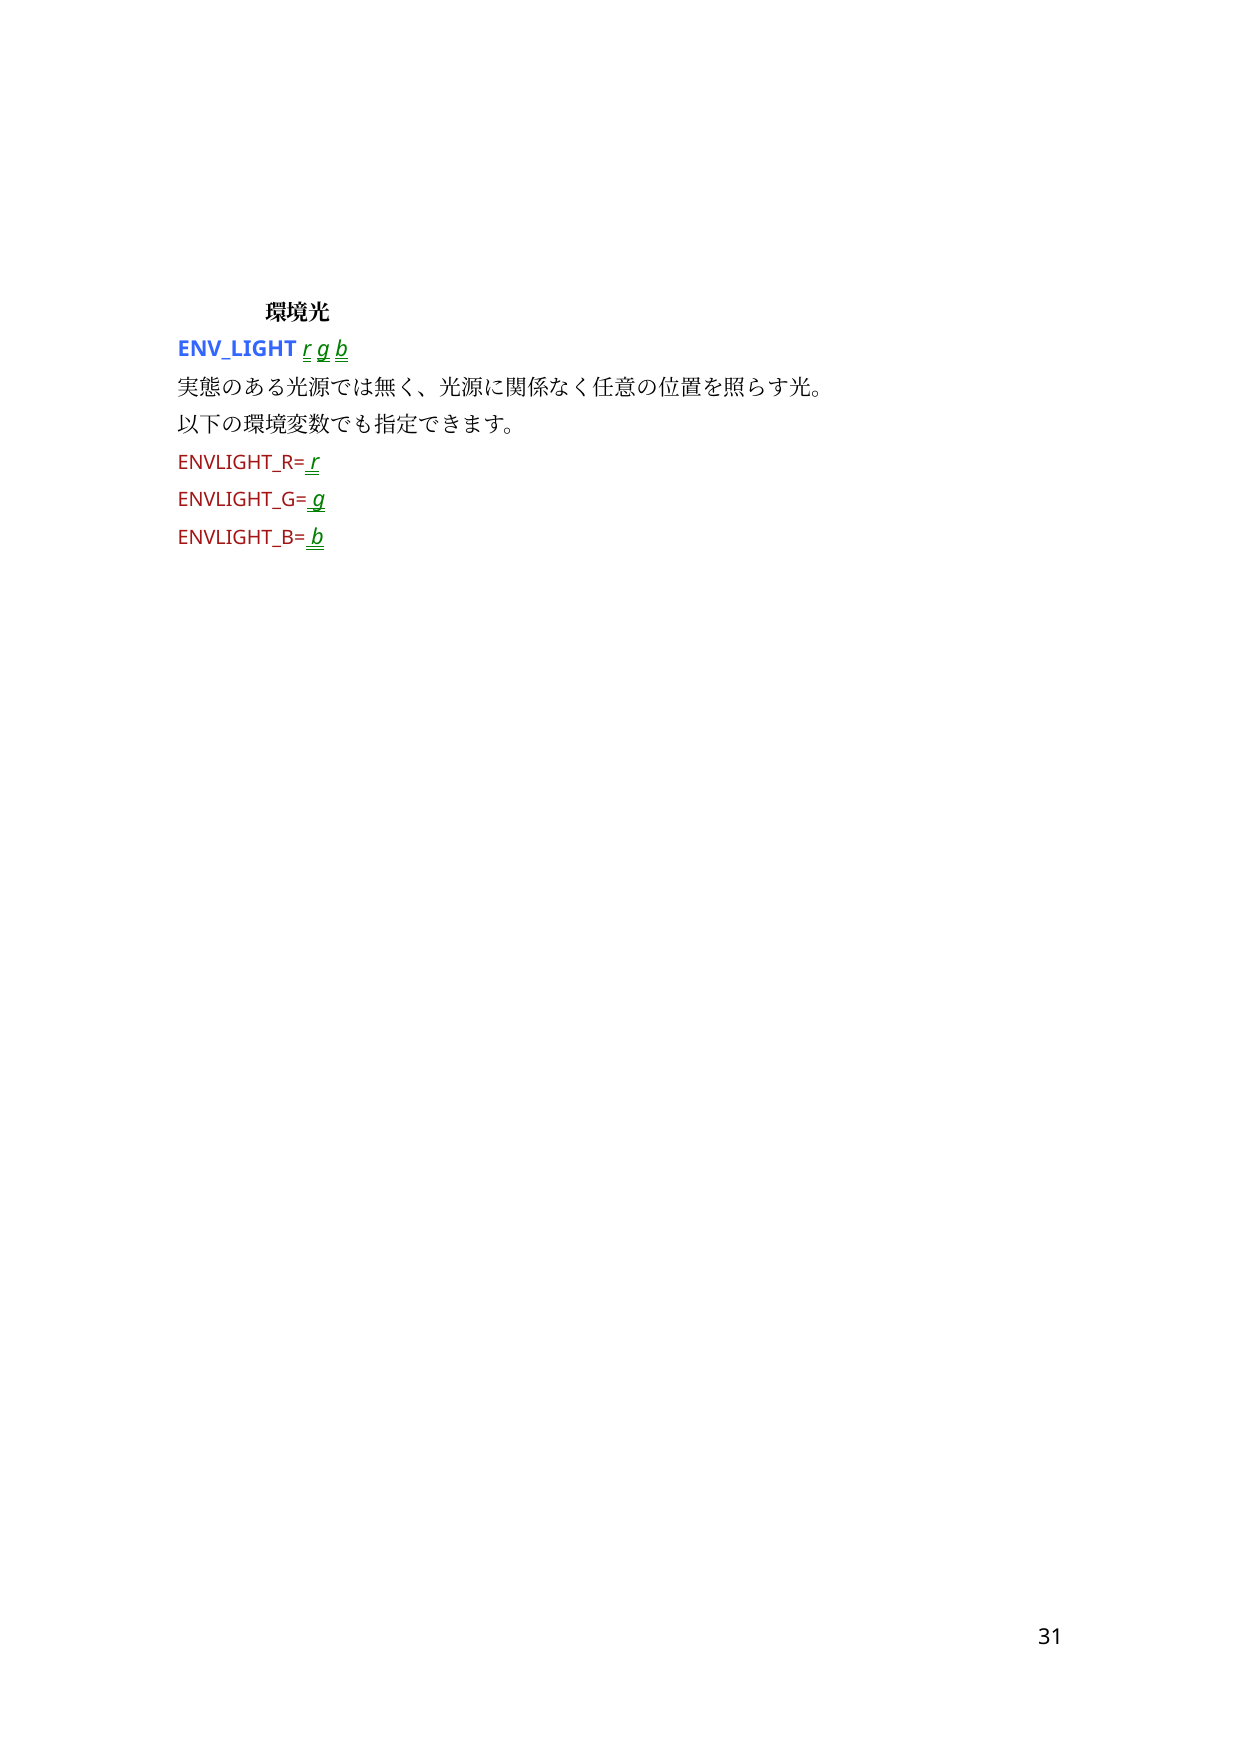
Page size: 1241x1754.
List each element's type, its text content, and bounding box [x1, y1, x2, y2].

text ENV_LIGHT r g b [177, 329, 1063, 367]
text ENVLIGHT_B= b [177, 517, 1063, 554]
text ENVLIGHT_G= g [177, 479, 1063, 517]
text ENVLIGHT_R= r [177, 442, 1063, 479]
text 実態のある光源では無く、光源に関係なく任意の位置を照らす光。 [177, 367, 1063, 404]
subtitle 環境光 [265, 292, 1063, 329]
text 以下の環境変数でも指定できます。 [177, 404, 1063, 442]
